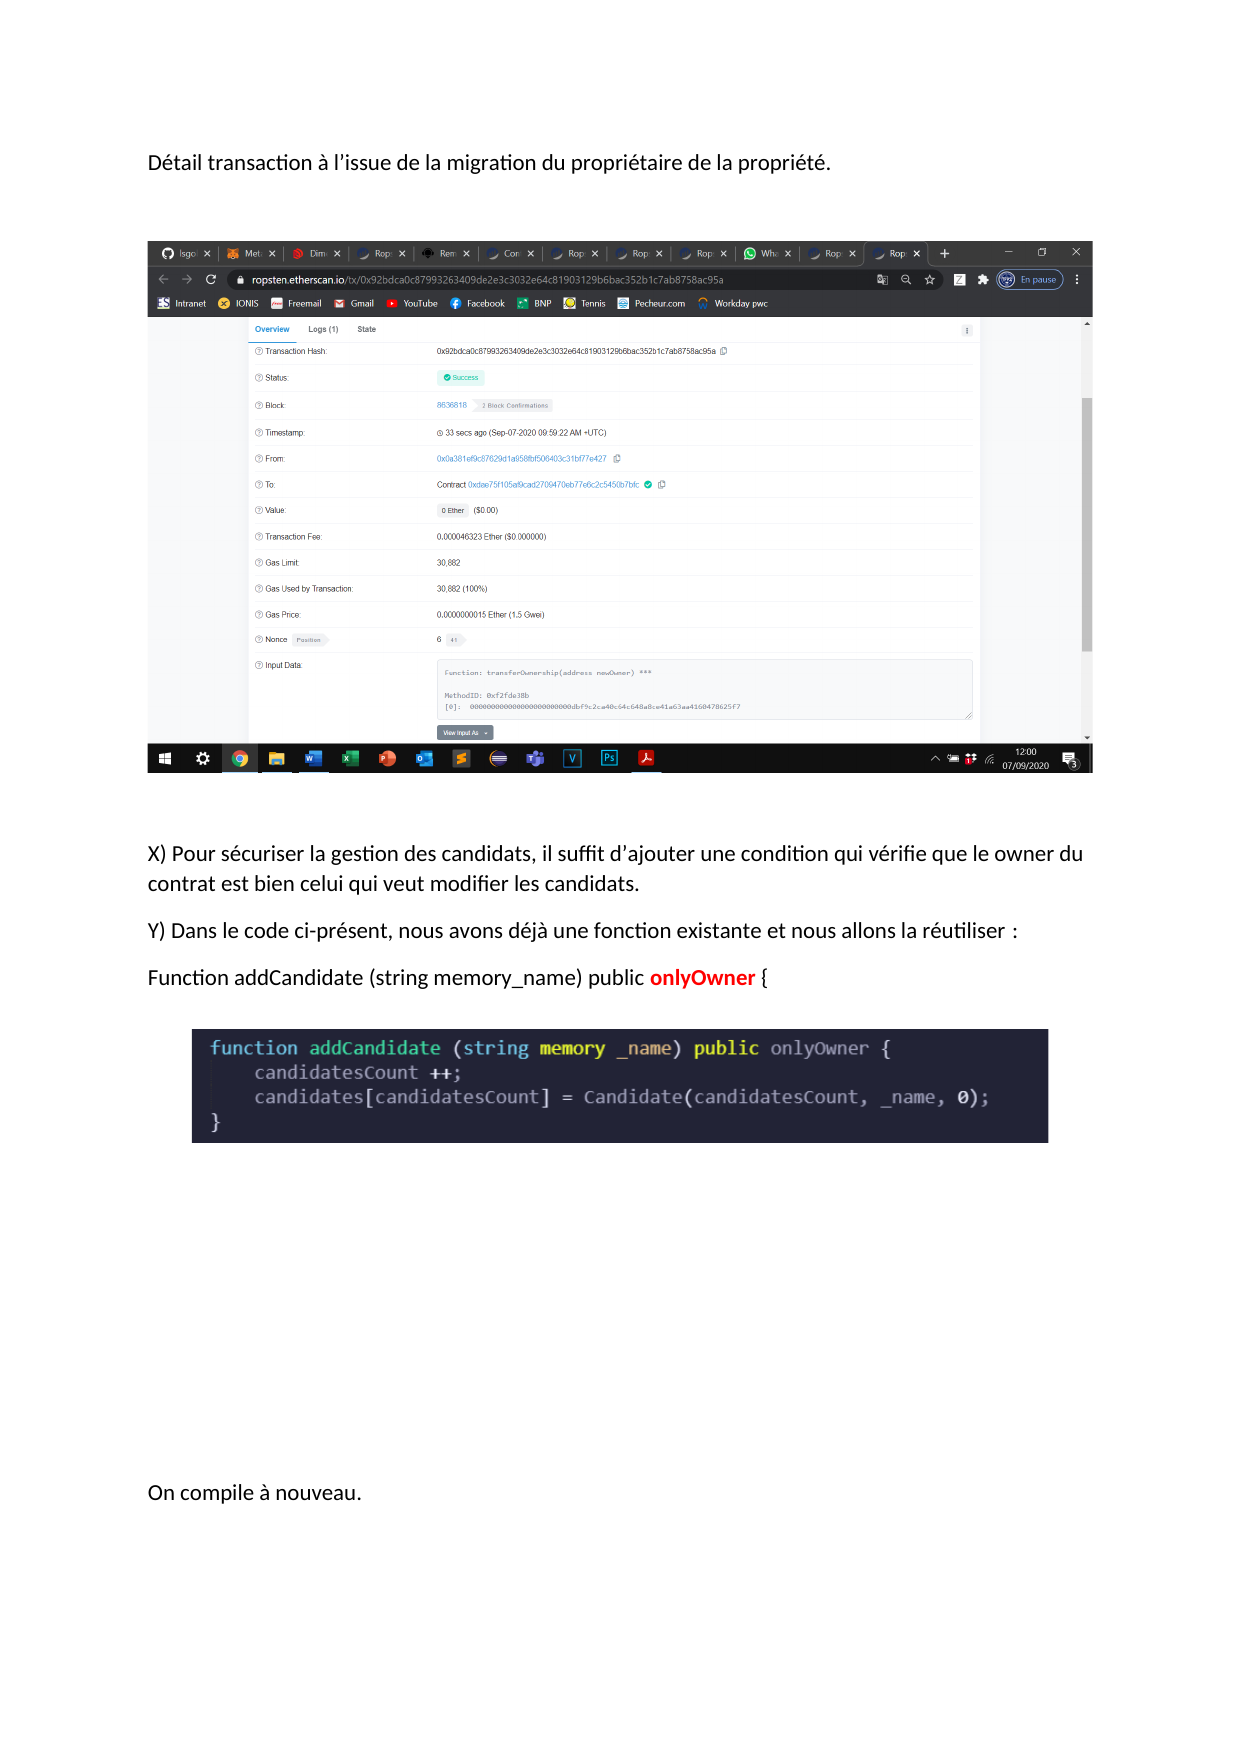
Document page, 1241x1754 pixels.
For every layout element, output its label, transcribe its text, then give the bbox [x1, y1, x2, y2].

text Détail transaction à l’issue de la migration du propriétaire de la propriété. [148, 148, 1093, 176]
text Function addCandidate (string memory_name) public onlyOwner { [148, 963, 1093, 991]
picture [147, 241, 1093, 773]
text On compile à nouveau. [148, 1478, 1093, 1506]
picture [191, 1029, 1049, 1143]
text Y) Dans le code ci-présent, nous avons déjà une fonction existante et nous allons la réutiliser : [148, 916, 1093, 944]
text X) Pour sécuriser la gestion des candidats, il suffit d’ajouter une condition qui vérifie que le owner du contrat est bien celui qui veut modifier les candidats. [148, 839, 1093, 897]
